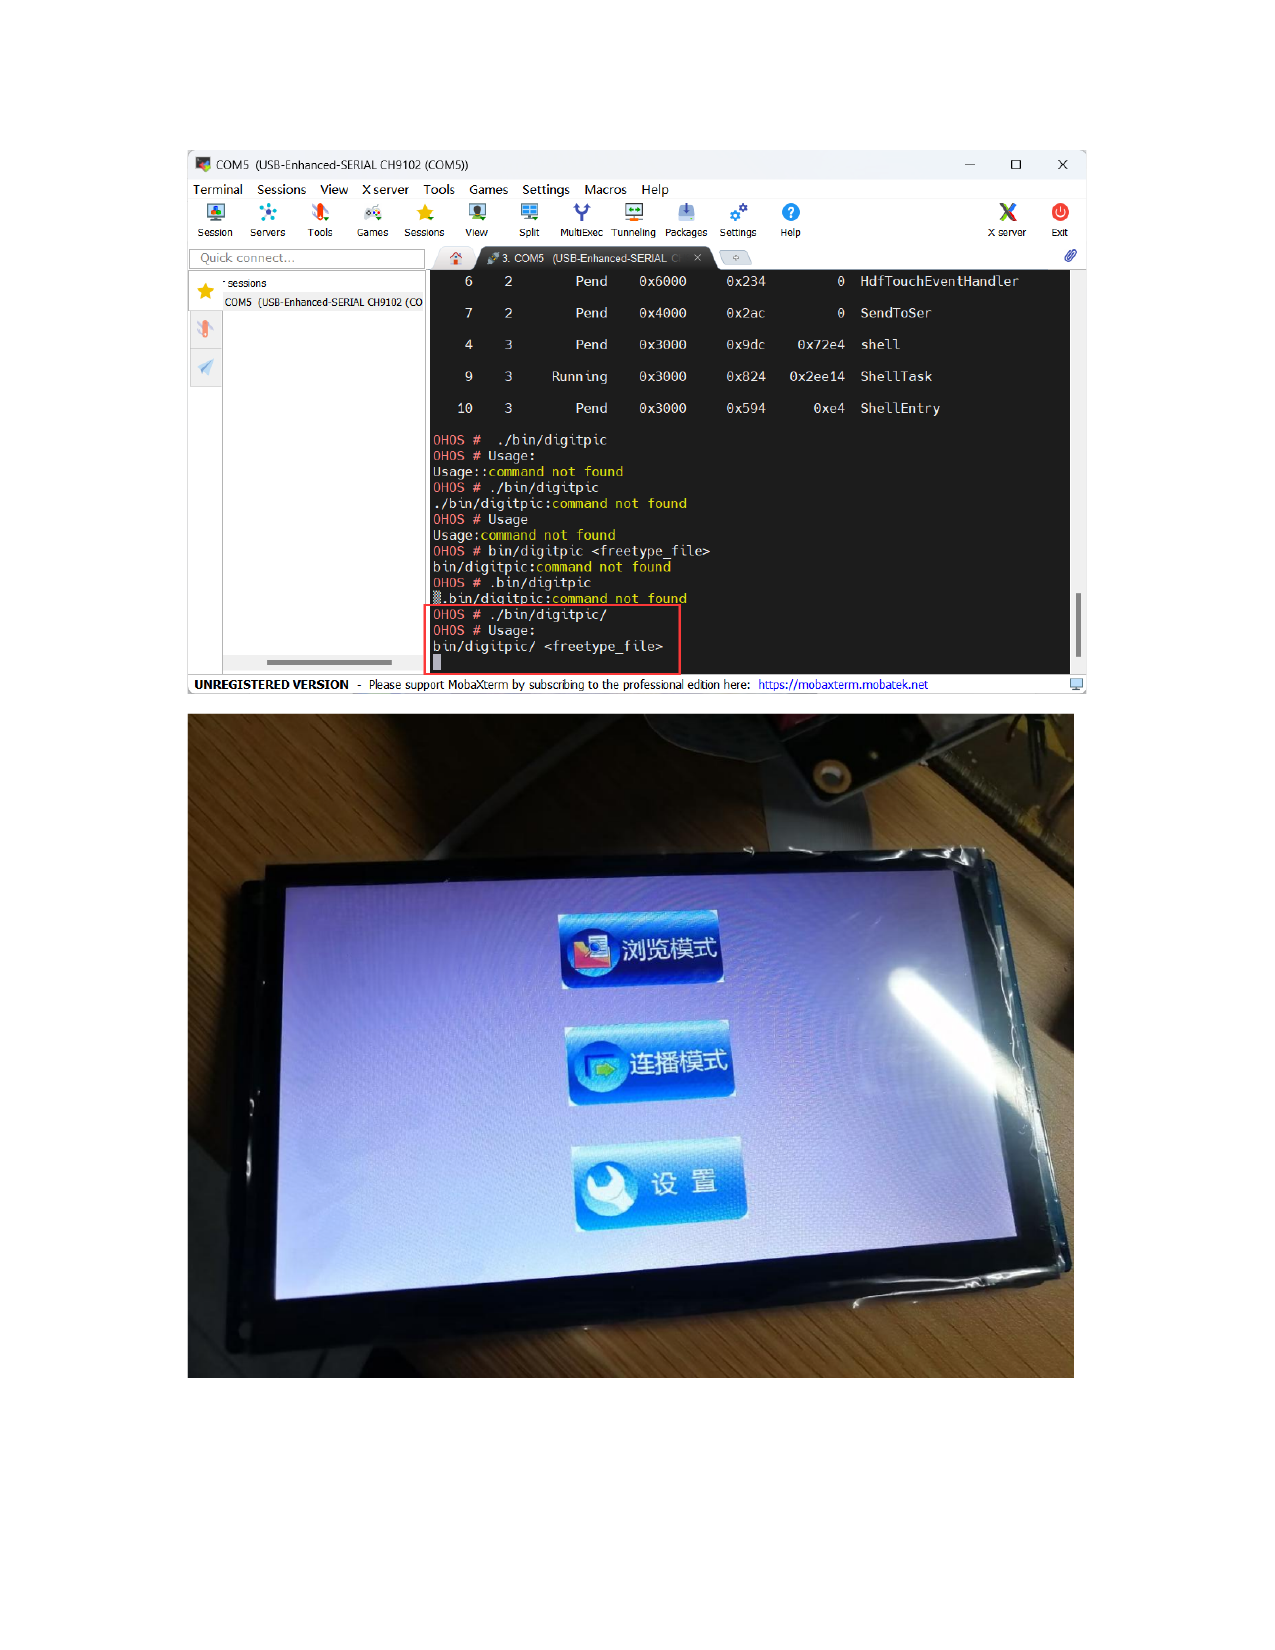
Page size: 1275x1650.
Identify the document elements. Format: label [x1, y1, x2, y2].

picture [187, 150, 1087, 694]
picture [189, 714, 1073, 1378]
